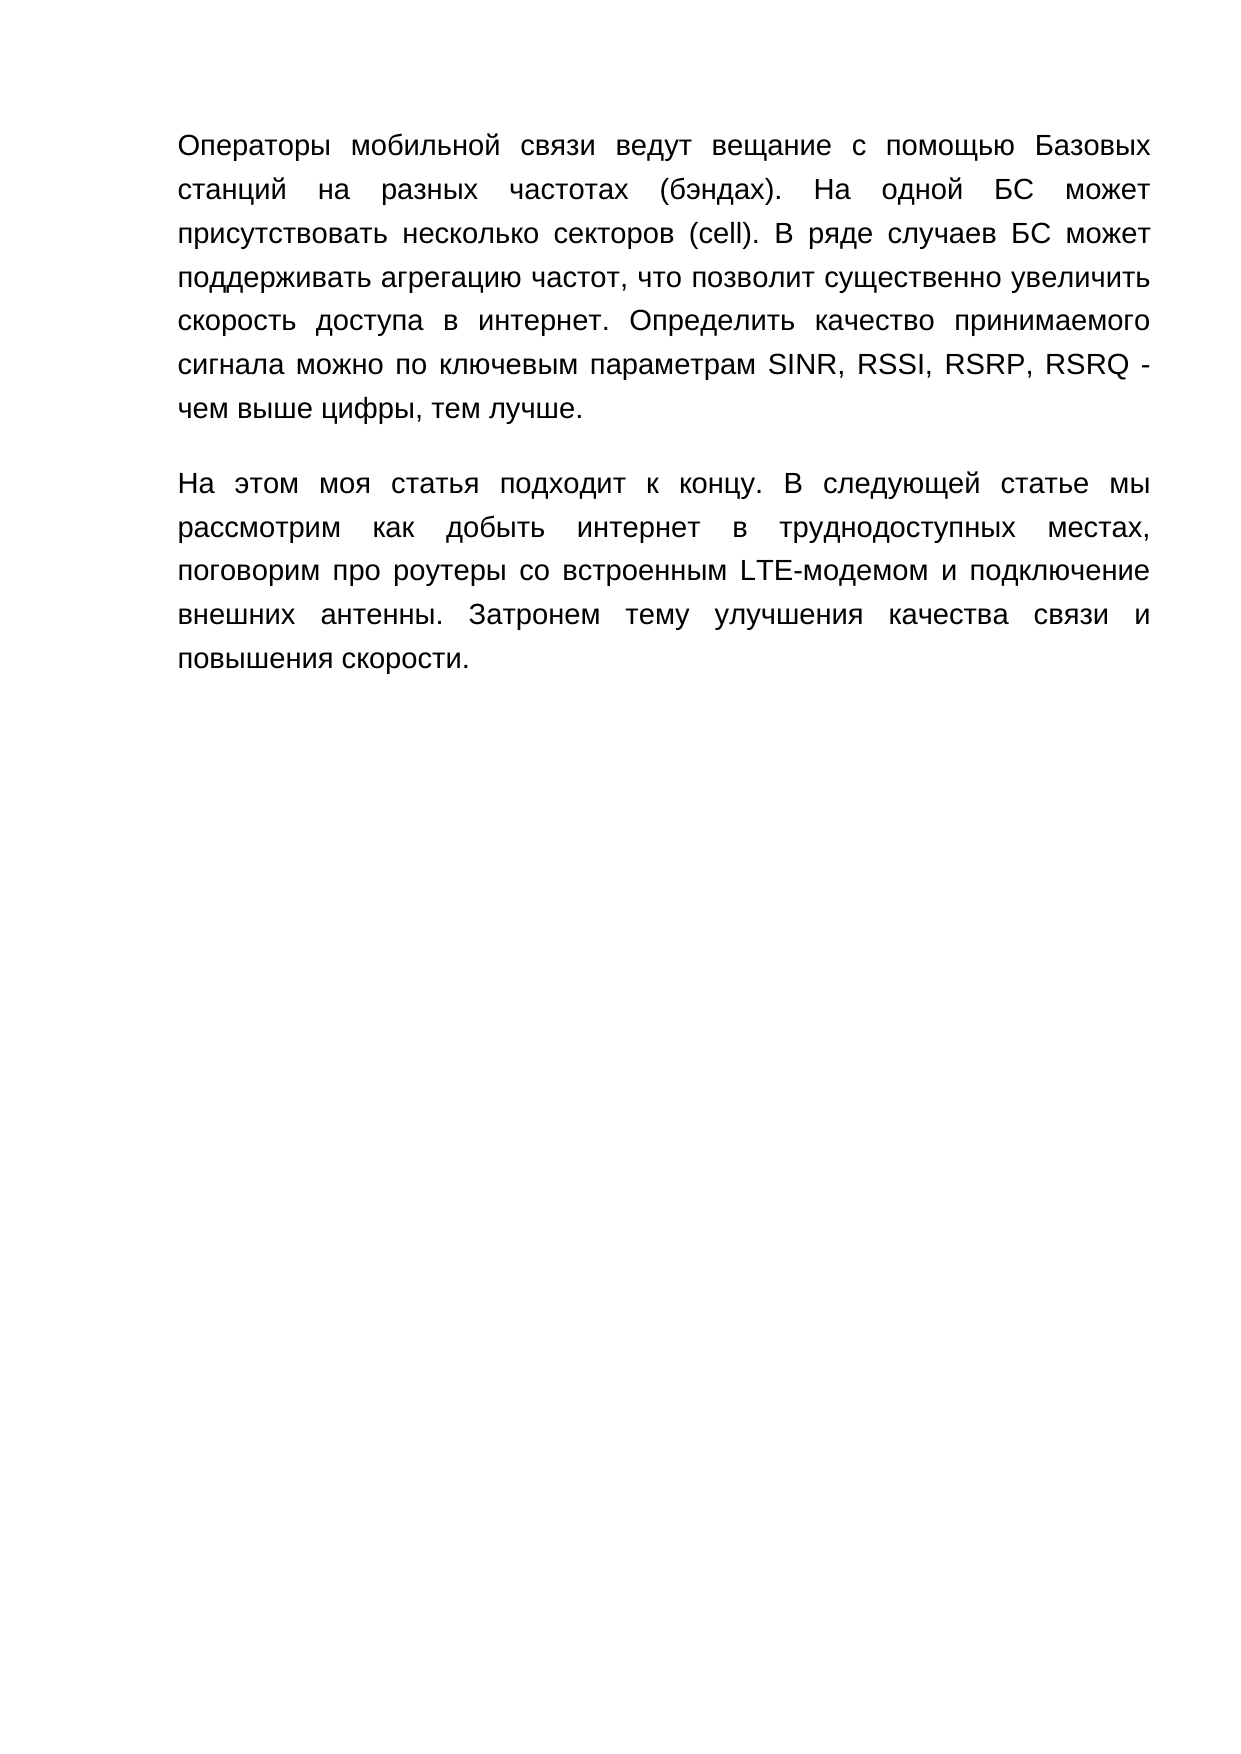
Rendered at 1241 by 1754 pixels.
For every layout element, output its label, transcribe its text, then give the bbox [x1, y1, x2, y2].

text На этом моя статья подходит к концу. В следующей статье мы рассмотрим как добыть интернет в труднодоступных местах, поговорим про роутеры со встроенным LTE-модемом и подключение внешних антенны. Затронем тему улучшения качества связи и повышения скорости. [177, 456, 1152, 674]
text Операторы мобильной связи ведут вещание с помощью Базовых станций на разных частотах (бэндах). На одной БС может присутствовать несколько секторов (cell). В ряде случаев БС может поддерживать агрегацию частот, что позволит существенно увеличить скорость доступа в интернет. Определить качество принимаемого сигнала можно по ключевым параметрам SINR, RSSI, RSRP, RSRQ - чем выше цифры, тем лучше. [177, 118, 1152, 424]
